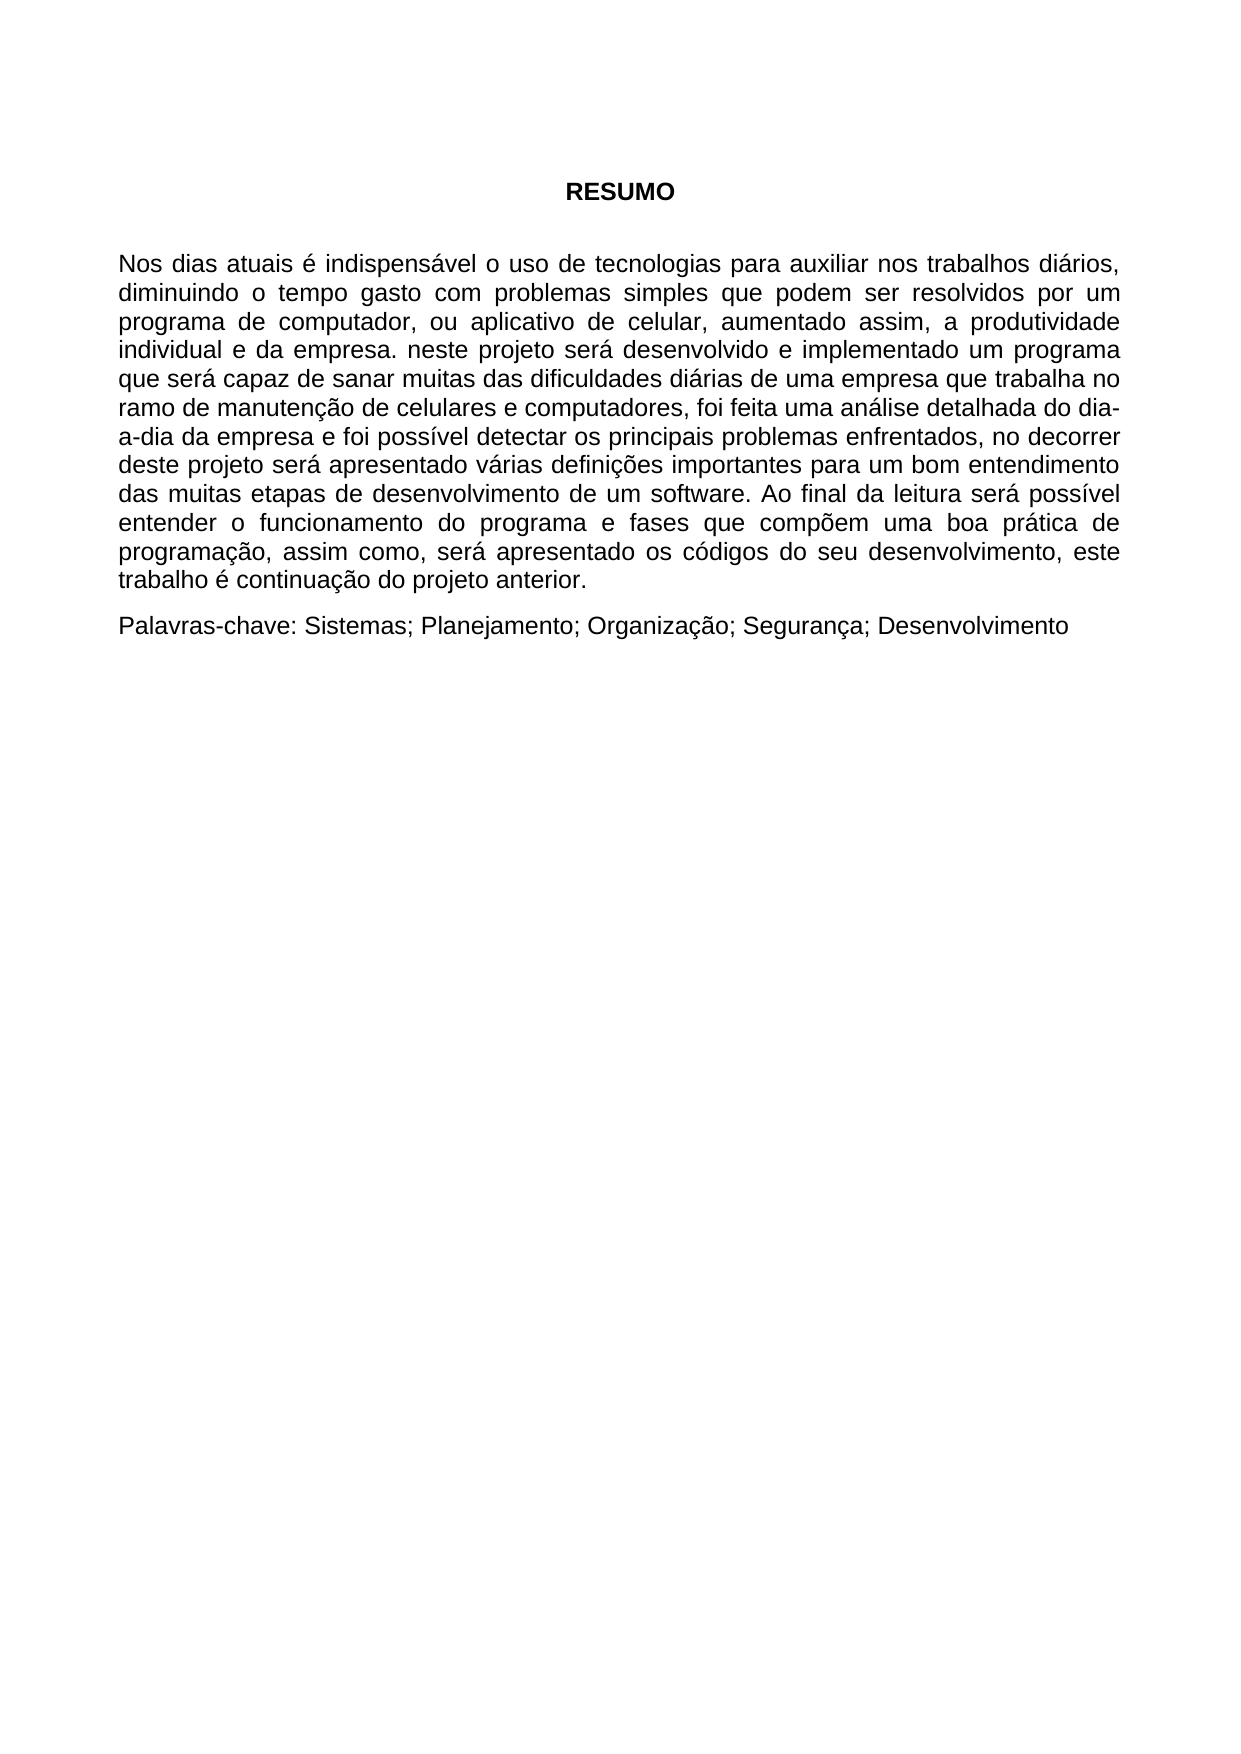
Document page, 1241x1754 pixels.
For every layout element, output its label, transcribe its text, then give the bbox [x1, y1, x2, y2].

text Nos dias atuais é indispensável o uso de tecnologias para auxiliar nos trabalhos diários, diminuindo o tempo gasto com problemas simples que podem ser resolvidos por um programa de computador, ou aplicativo de celular, aumentado assim, a produtividade individual e da empresa. neste projeto será desenvolvido e implementado um programa que será capaz de sanar muitas das dificuldades diárias de uma empresa que trabalha no ramo de manutenção de celulares e computadores, foi feita uma análise detalhada do dia-a-dia da empresa e foi possível detectar os principais problemas enfrentados, no decorrer deste projeto será apresentado várias definições importantes para um bom entendimento das muitas etapas de desenvolvimento de um software. Ao final da leitura será possível entender o funcionamento do programa e fases que compõem uma boa prática de programação, assim como, será apresentado os códigos do seu desenvolvimento, este trabalho é continuação do projeto anterior. [118, 249, 1122, 594]
text Palavras-chave: Sistemas; Planejamento; Organização; Segurança; Desenvolvimento [118, 611, 1122, 639]
text RESUMO [118, 177, 1122, 206]
